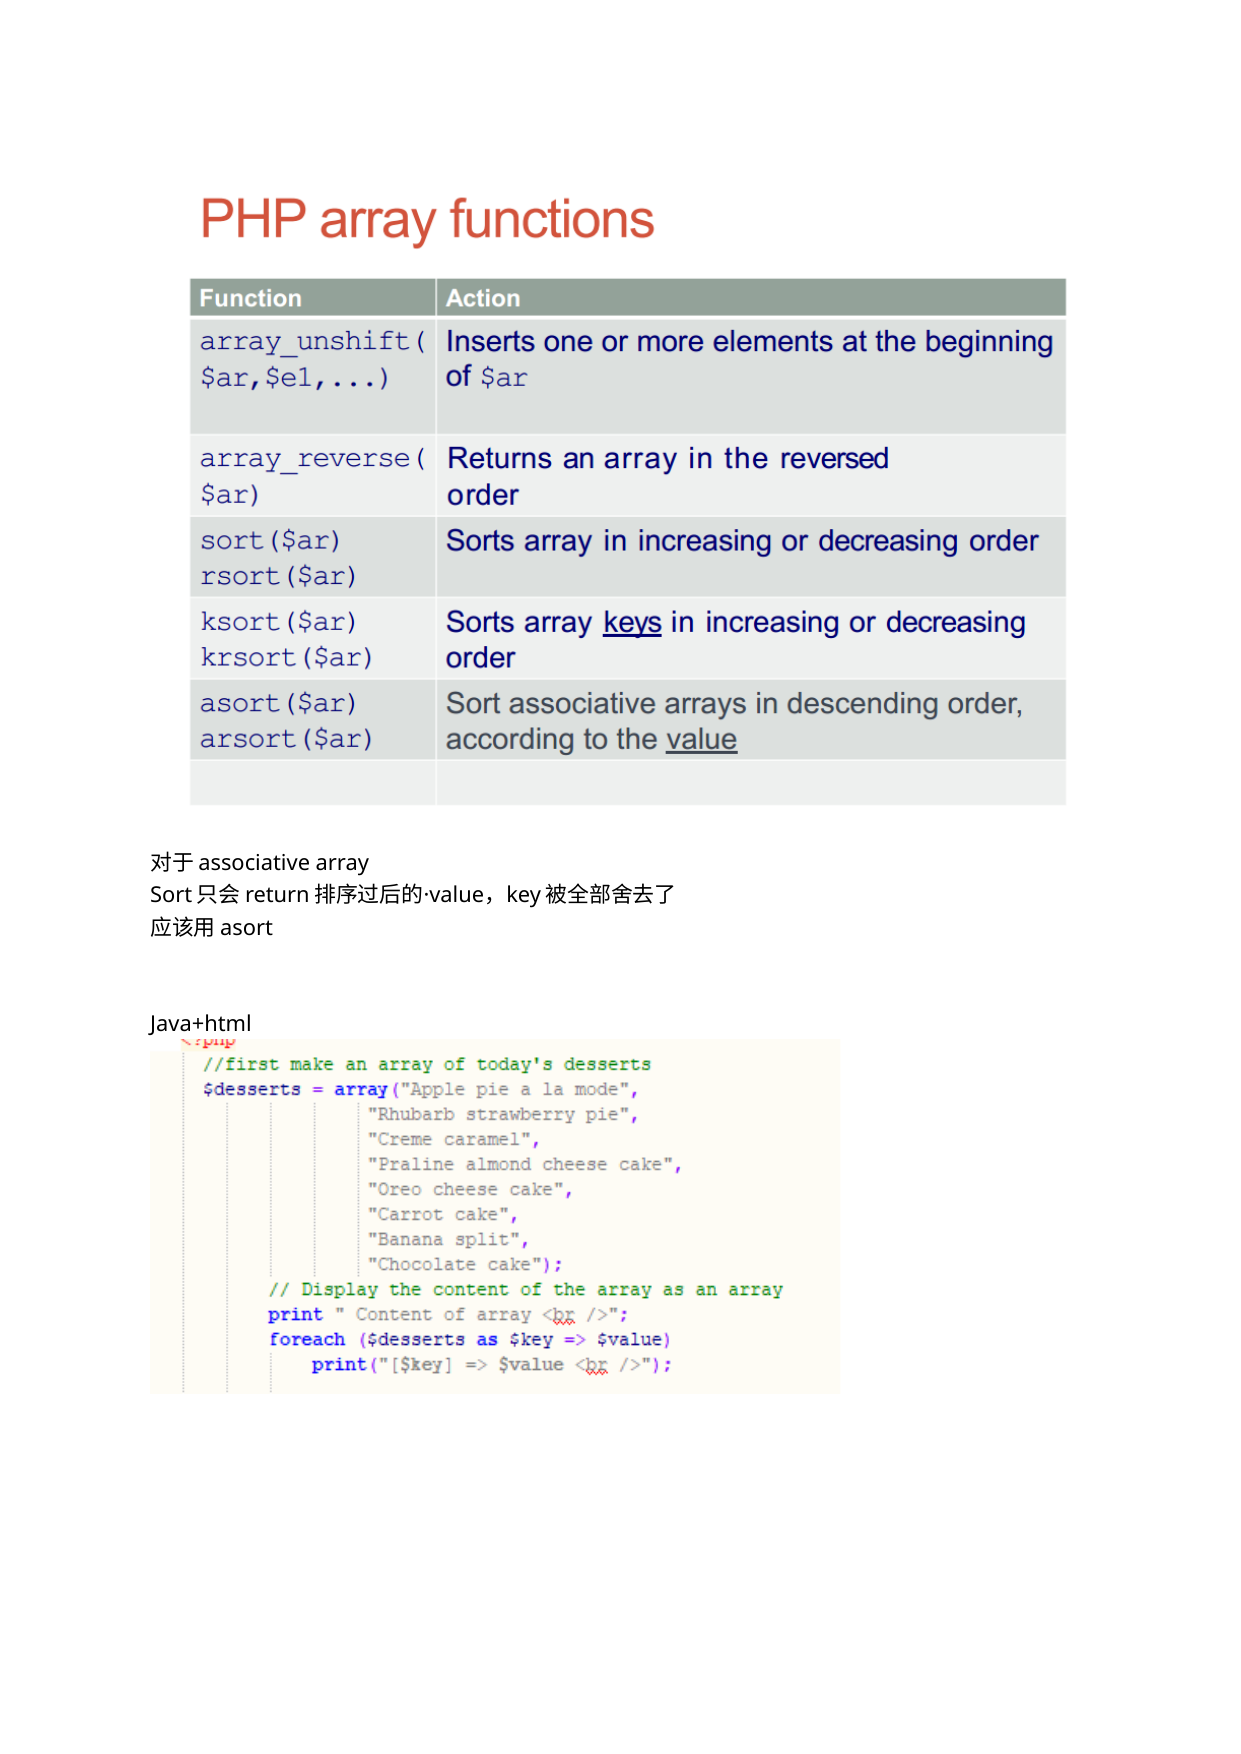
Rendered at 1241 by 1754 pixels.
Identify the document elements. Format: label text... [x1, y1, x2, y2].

text 对于associative array [150, 844, 1090, 877]
text Java+html [150, 1007, 1090, 1039]
picture [150, 162, 1091, 817]
text 应该用asort [150, 909, 1090, 942]
picture [150, 1039, 841, 1394]
text Sort只会return排序过后的·value，key被全部舍去了 [150, 877, 1090, 909]
